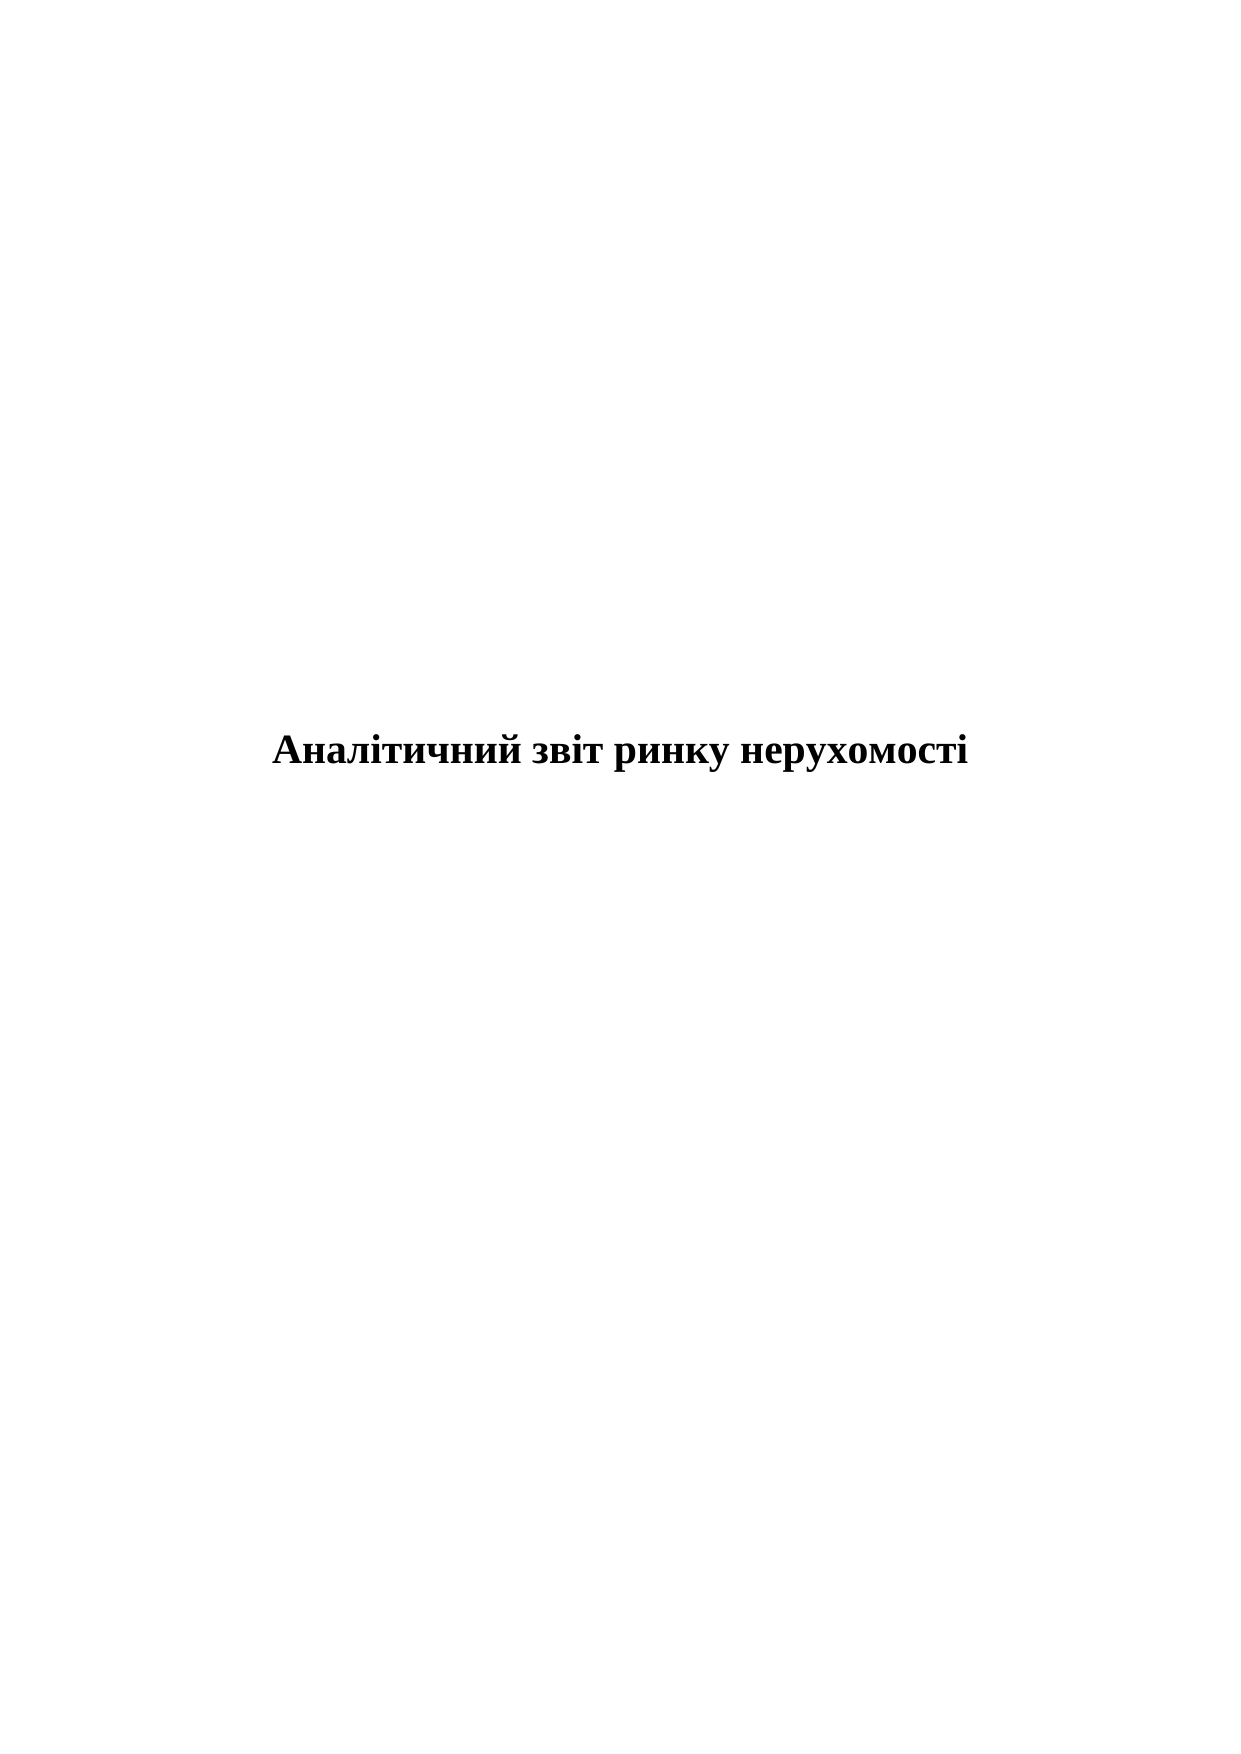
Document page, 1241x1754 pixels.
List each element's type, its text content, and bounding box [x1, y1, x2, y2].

list Аналітичний звіт ринку нерухомості [187, 725, 1053, 773]
